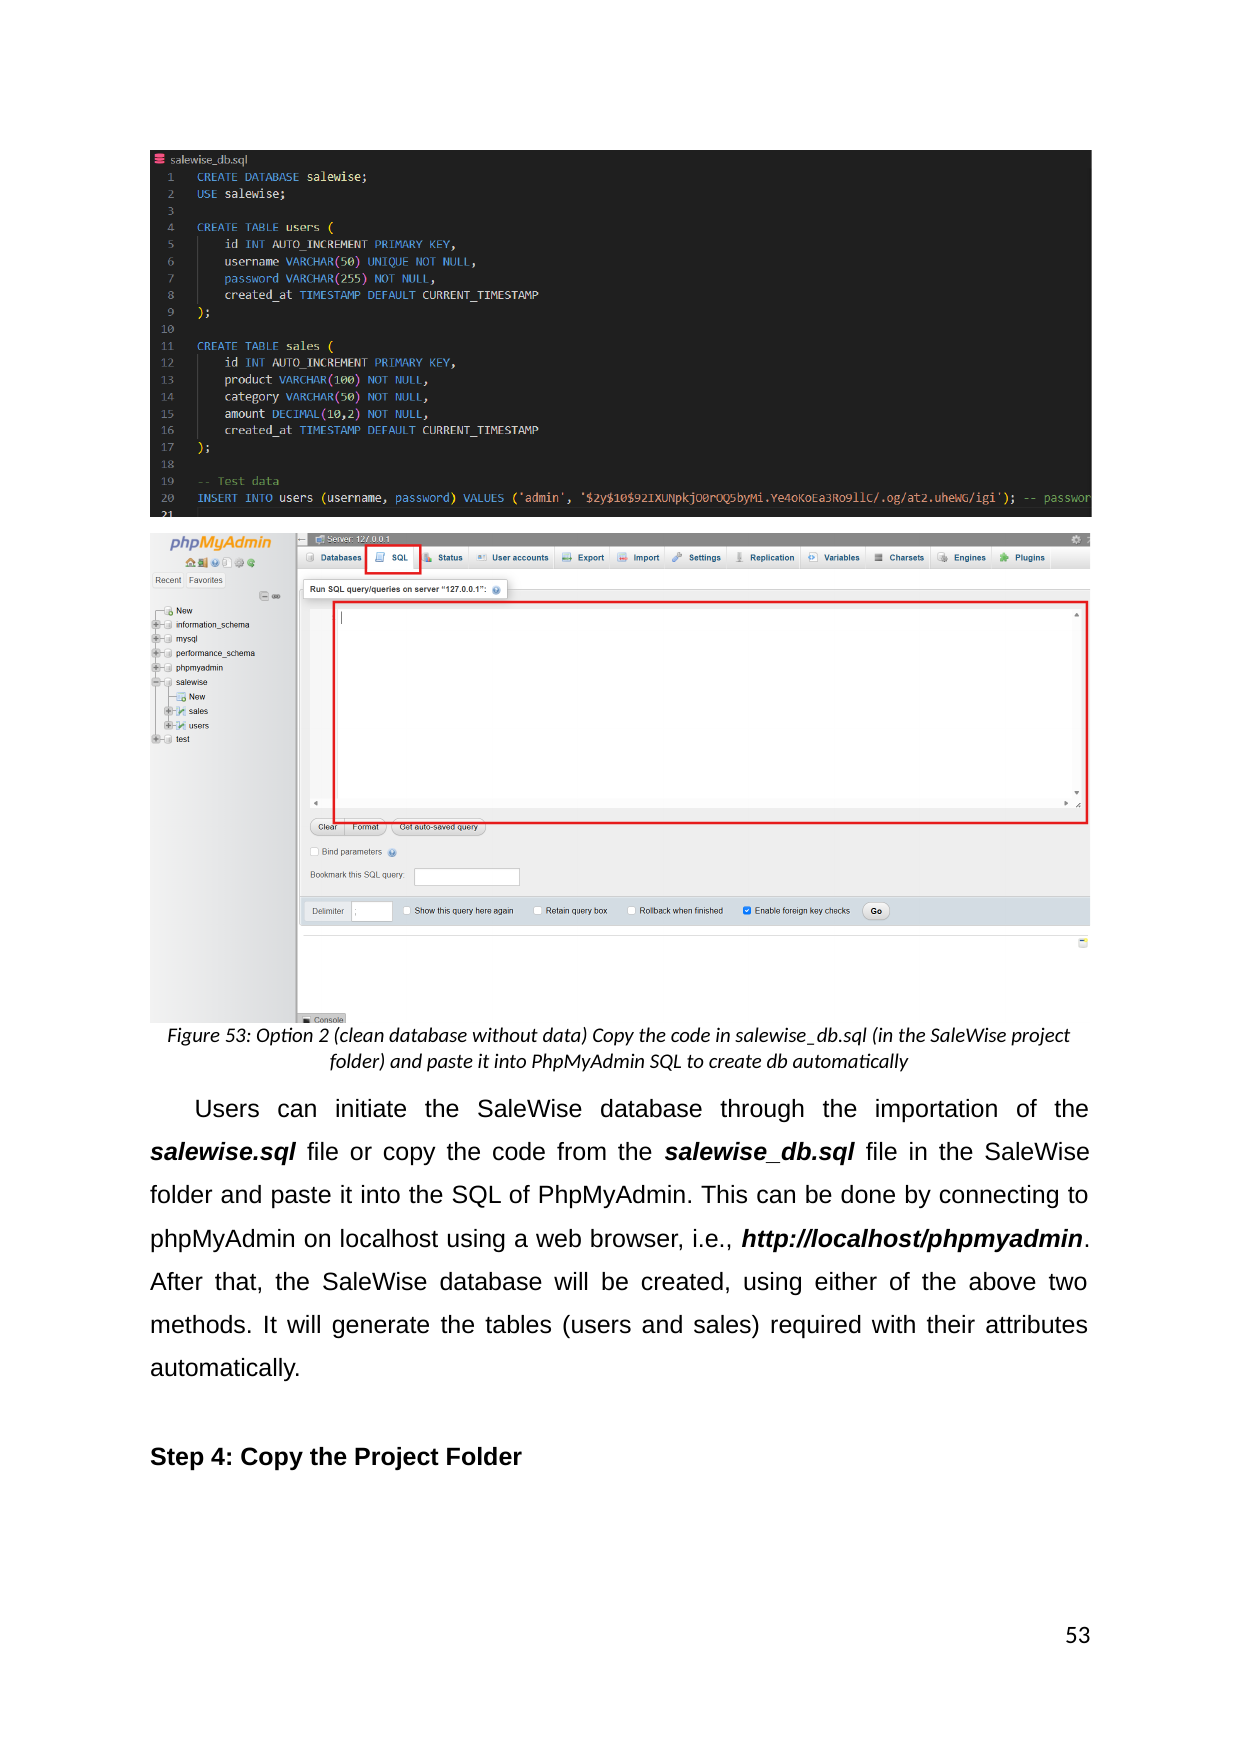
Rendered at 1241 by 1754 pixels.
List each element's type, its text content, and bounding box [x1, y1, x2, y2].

text Users can initiate the SaleWise database through the importation of the salewise.sql file or copy the code from the salewise_db.sql file in the SaleWise folder and paste it into the SQL of PhpMyAdmin. This can be done by connecting to phpMyAdmin on localhost using a web browser, i.e., http://localhost/phpmyadmin. After that, the SaleWise database will be created, using either of the above two methods. It will generate the tables (users and sales) required with their attributes automatically. [150, 1094, 1090, 1382]
text Step 4: Copy the Project Folder [150, 1442, 1090, 1470]
picture [150, 533, 1091, 1023]
text Figure 53: Option 2 (clean database without data) Copy the code in salewise_db.sql (in the SaleWise project folder) and paste it into PhpMyAdmin SQL to create db automatically [150, 1023, 1090, 1073]
picture [150, 150, 1092, 517]
